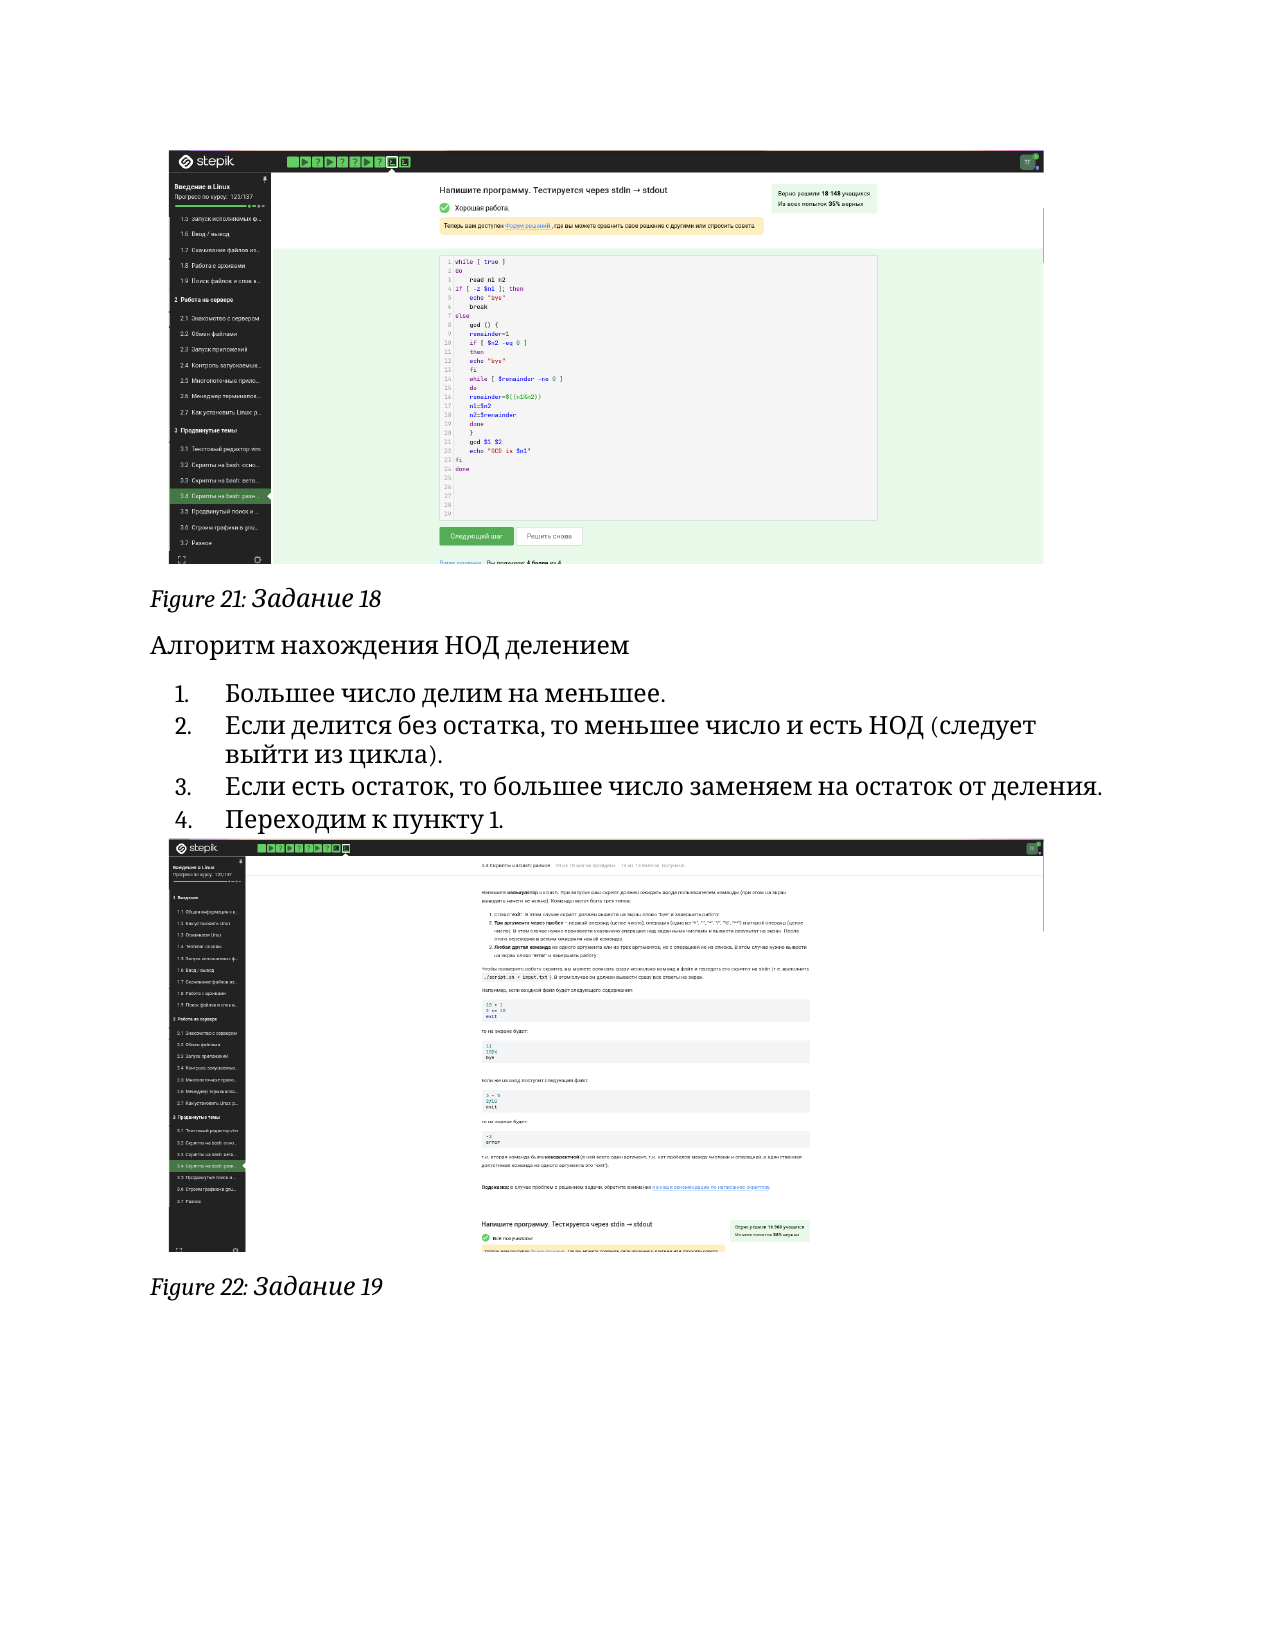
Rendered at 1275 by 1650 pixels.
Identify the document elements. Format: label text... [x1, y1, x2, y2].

picture [168, 838, 1044, 1252]
list Переходим к пункту 1. [175, 806, 1125, 834]
picture [168, 150, 1044, 564]
list Если делится без остатка, то меньшее число и есть НОД (следует выйти из цикла). [175, 712, 1125, 769]
text Figure 22: Задание 19 [150, 1273, 1125, 1302]
list Если есть остаток, то большее число заменяем на остаток от деления. [175, 773, 1125, 802]
text Figure 21: Задание 18 [150, 584, 1125, 613]
text Алгоритм нахождения НОД делением [150, 632, 1125, 661]
list Большее число делим на меньшее. [175, 679, 1125, 708]
